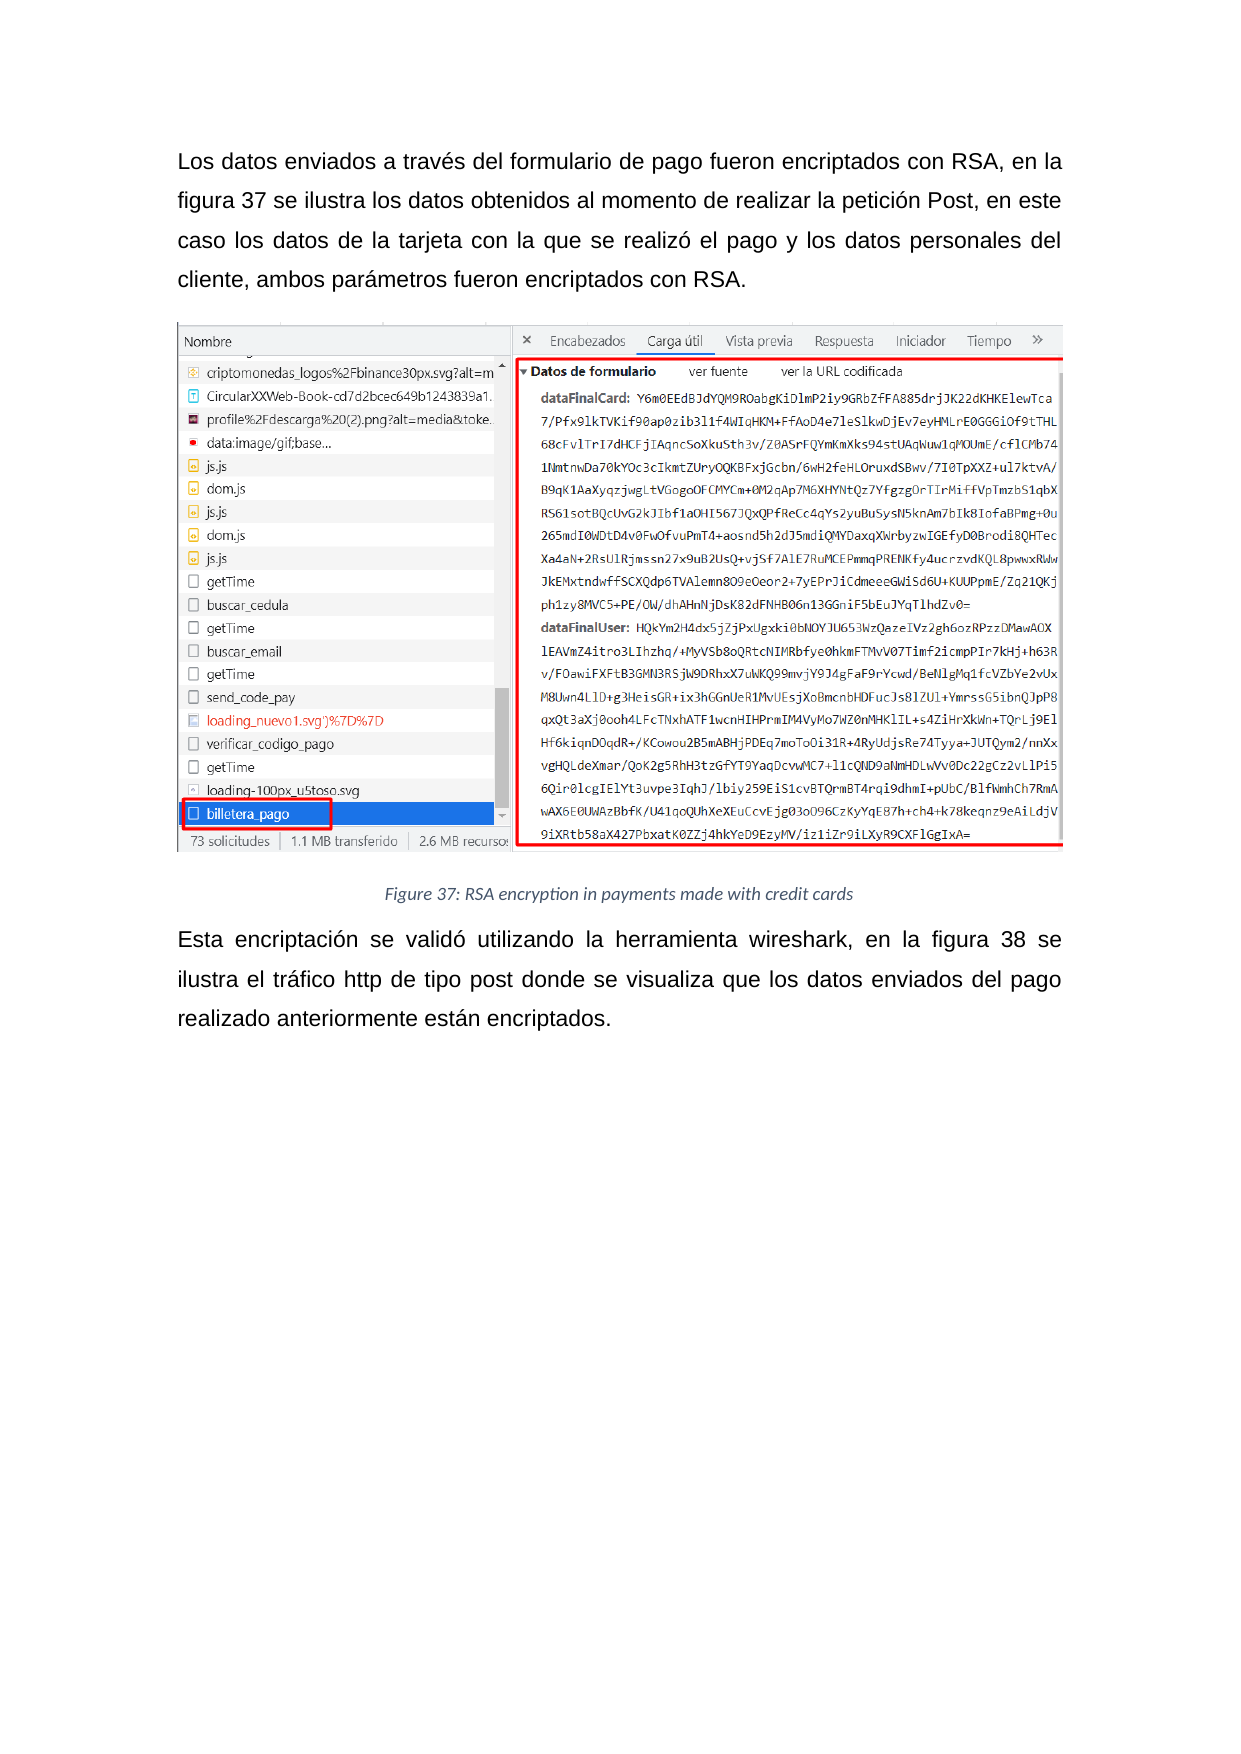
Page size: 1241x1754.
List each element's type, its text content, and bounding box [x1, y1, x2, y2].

text Esta encriptación se validó utilizando la herramienta wireshark, en la figura 38 se ilustra el tráfico http de tipo post donde se visualiza que los datos enviados del pago realizado anteriormente están encriptados. [177, 926, 1063, 1031]
picture [177, 322, 1063, 852]
text Los datos enviados a través del formulario de pago fueron encriptados con RSA, en la figura 37 se ilustra los datos obtenidos al momento de realizar la petición Post, en este caso los datos de la tarjeta con la que se realizó el pago y los datos personales del cliente, ambos parámetros fueron encriptados con RSA. [177, 148, 1063, 292]
